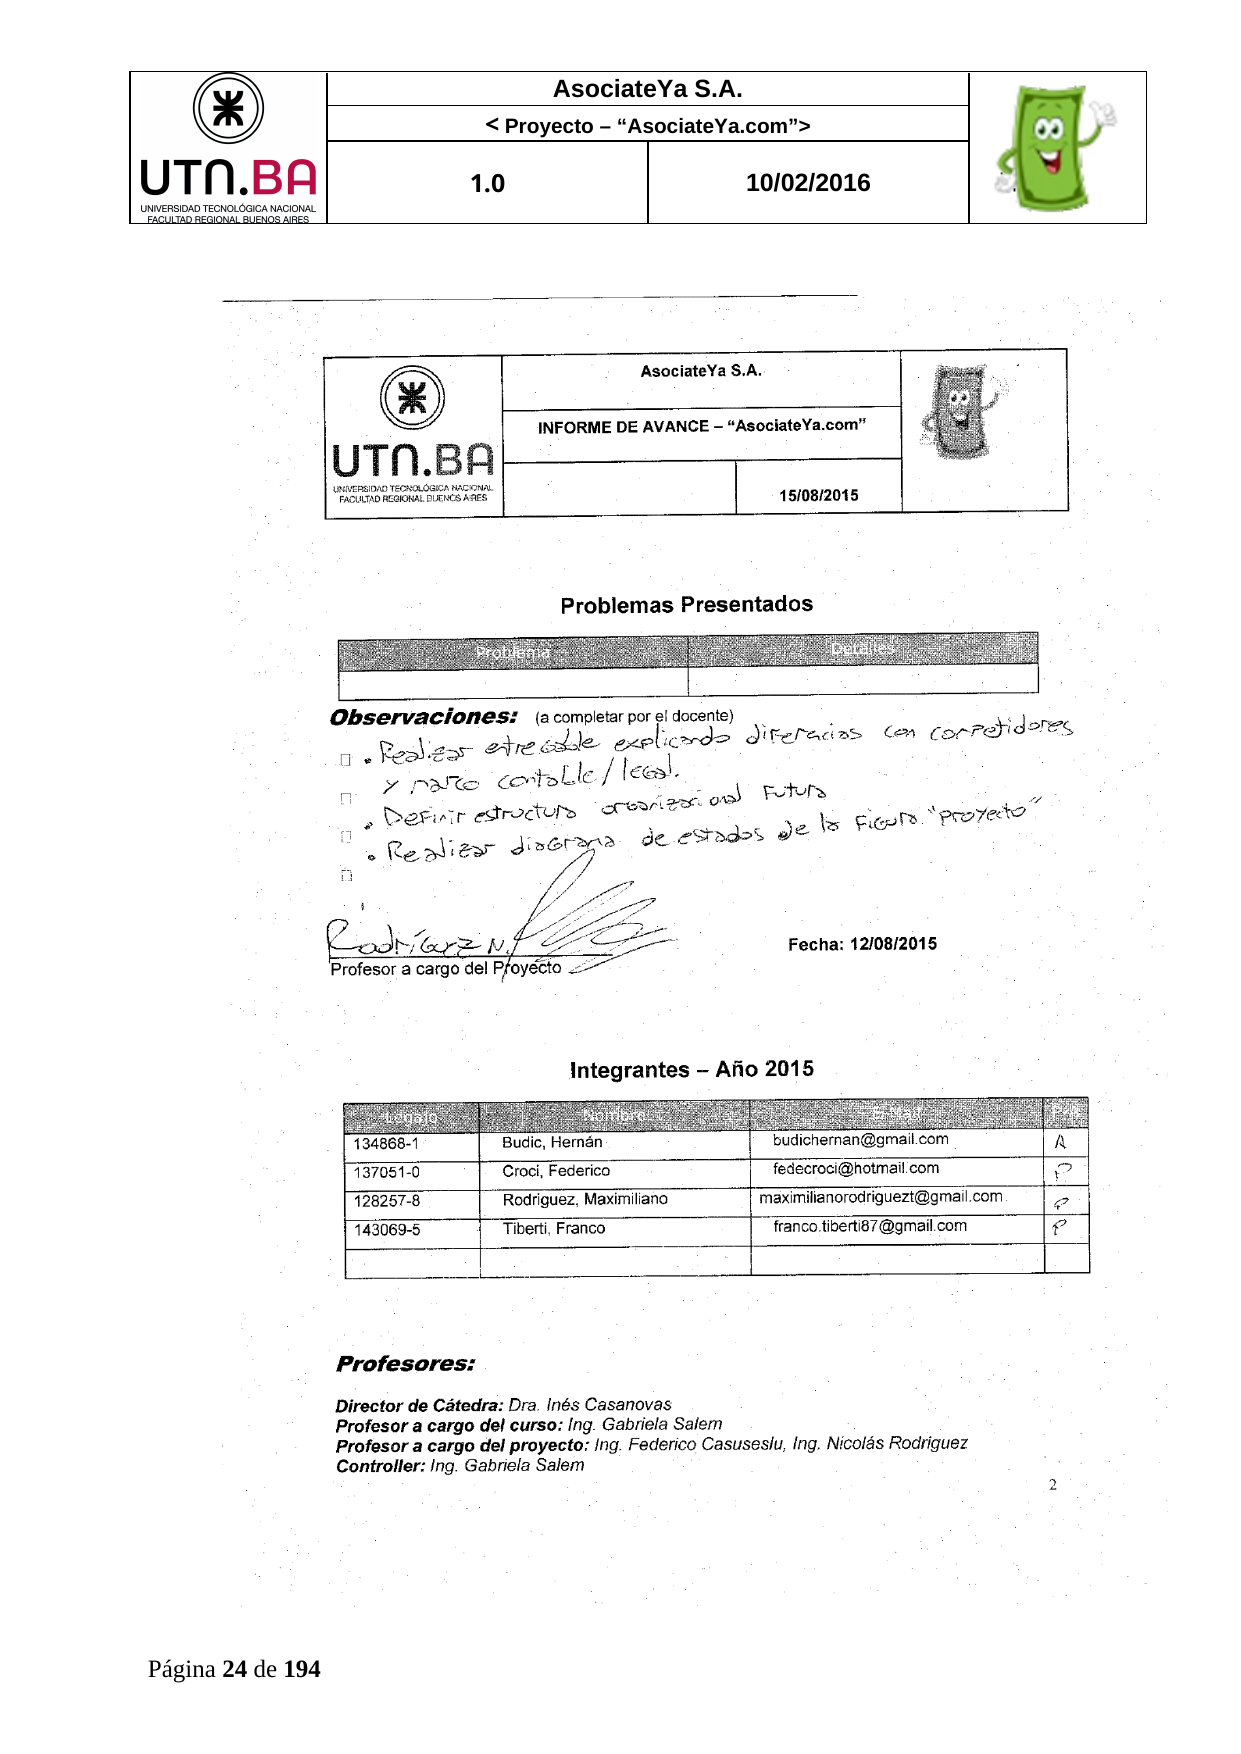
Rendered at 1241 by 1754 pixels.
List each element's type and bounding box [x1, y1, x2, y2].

picture [141, 72, 316, 223]
picture [222, 295, 1168, 1607]
picture [982, 78, 1126, 217]
